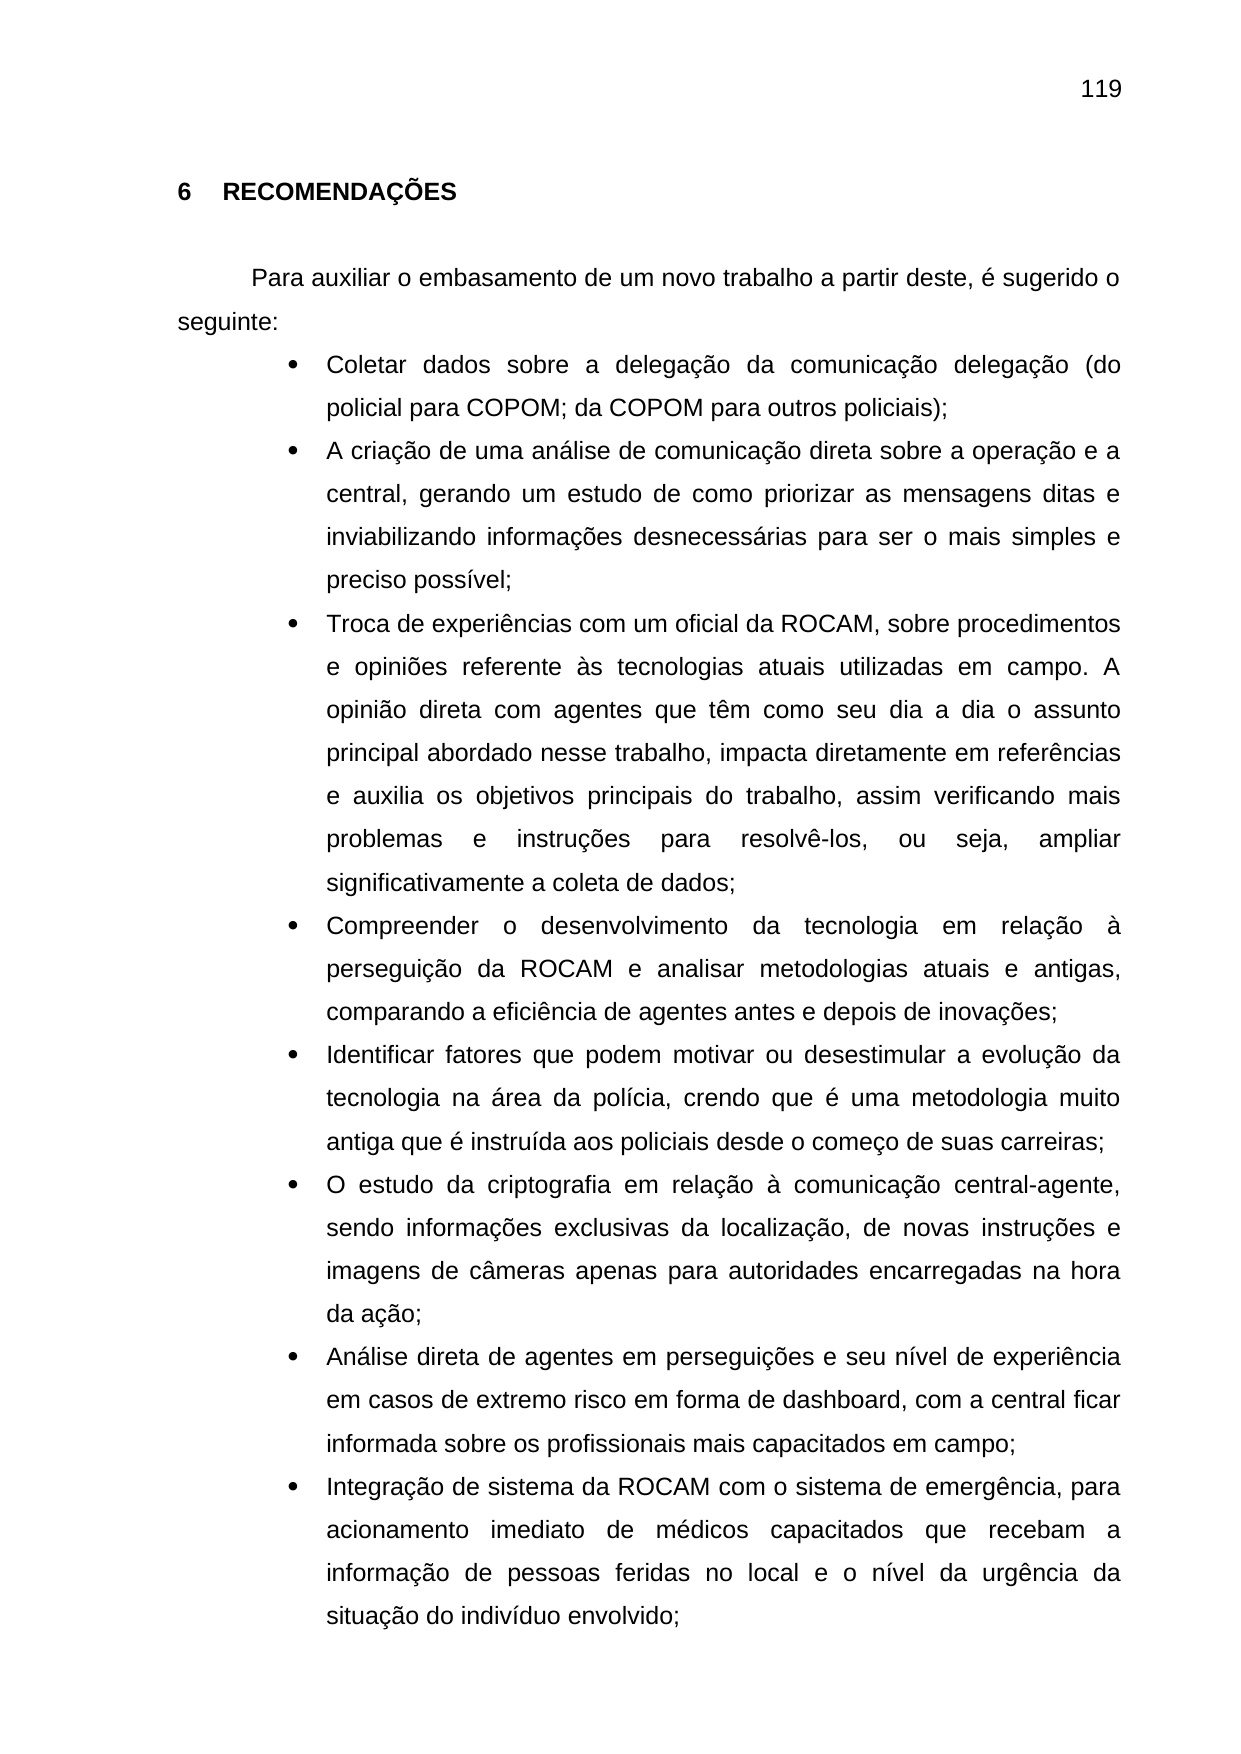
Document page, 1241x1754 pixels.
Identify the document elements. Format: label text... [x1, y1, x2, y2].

list A criação de uma análise de comunicação direta sobre a operação e a central, gerando um estudo de como priorizar as mensagens ditas e inviabilizando informações desnecessárias para ser o mais simples e preciso possível; [288, 436, 1122, 594]
list Coletar dados sobre a delegação da comunicação delegação (do policial para COPOM; da COPOM para outros policiais); [288, 350, 1122, 422]
list Identificar fatores que podem motivar ou desestimular a evolução da tecnologia na área da polícia, crendo que é uma metodologia muito antiga que é instruída aos policiais desde o começo de suas carreiras; [288, 1040, 1122, 1155]
list Compreender o desenvolvimento da tecnologia em relação à perseguição da ROCAM e analisar metodologias atuais e antigas, comparando a eficiência de agentes antes e depois de inovações; [288, 911, 1122, 1026]
list Troca de experiências com um oficial da ROCAM, sobre procedimentos e opiniões referente às tecnologias atuais utilizadas em campo. A opinião direta com agentes que têm como seu dia a dia o assunto principal abordado nesse trabalho, impacta diretamente em referências e auxilia os objetivos principais do trabalho, assim verificando mais problemas e instruções para resolvê-los, ou seja, ampliar significativamente a coleta de dados; [288, 609, 1122, 896]
subtitle RECOMENDAÇÕES [177, 177, 1122, 206]
list Análise direta de agentes em perseguições e seu nível de experiência em casos de extremo risco em forma de dashboard, com a central ficar informada sobre os profissionais mais capacitados em campo; [288, 1342, 1122, 1457]
text Para auxiliar o embasamento de um novo trabalho a partir deste, é sugerido o seguinte: [177, 263, 1122, 335]
list O estudo da criptografia em relação à comunicação central-agente, sendo informações exclusivas da localização, de novas instruções e imagens de câmeras apenas para autoridades encarregadas na hora da ação; [288, 1169, 1122, 1328]
list Integração de sistema da ROCAM com o sistema de emergência, para acionamento imediato de médicos capacitados que recebam a informação de pessoas feridas no local e o nível da urgência da situação do indivíduo envolvido; [288, 1472, 1122, 1630]
